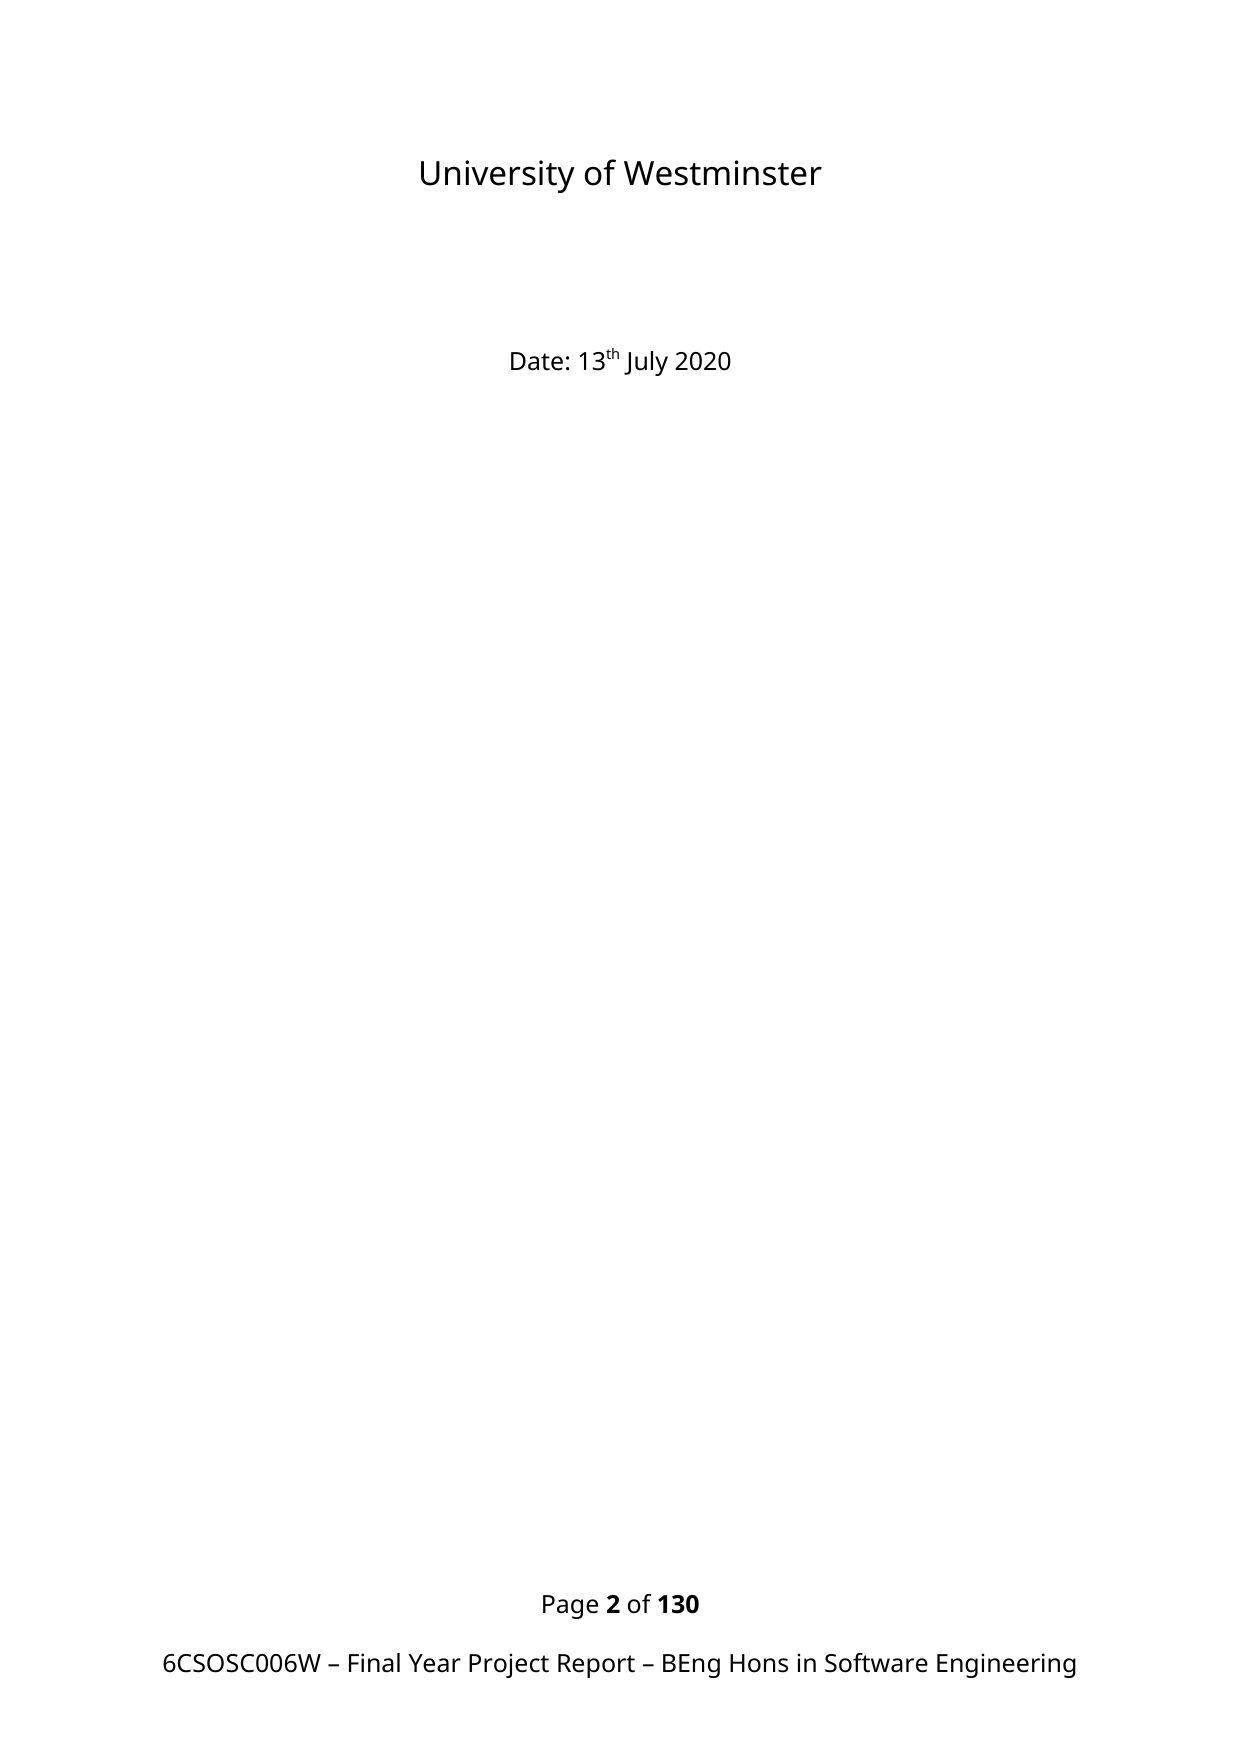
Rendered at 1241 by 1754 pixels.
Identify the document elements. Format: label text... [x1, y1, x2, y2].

text University of Westminster [150, 150, 1090, 195]
text Date: 13th July 2020 [150, 344, 1090, 378]
